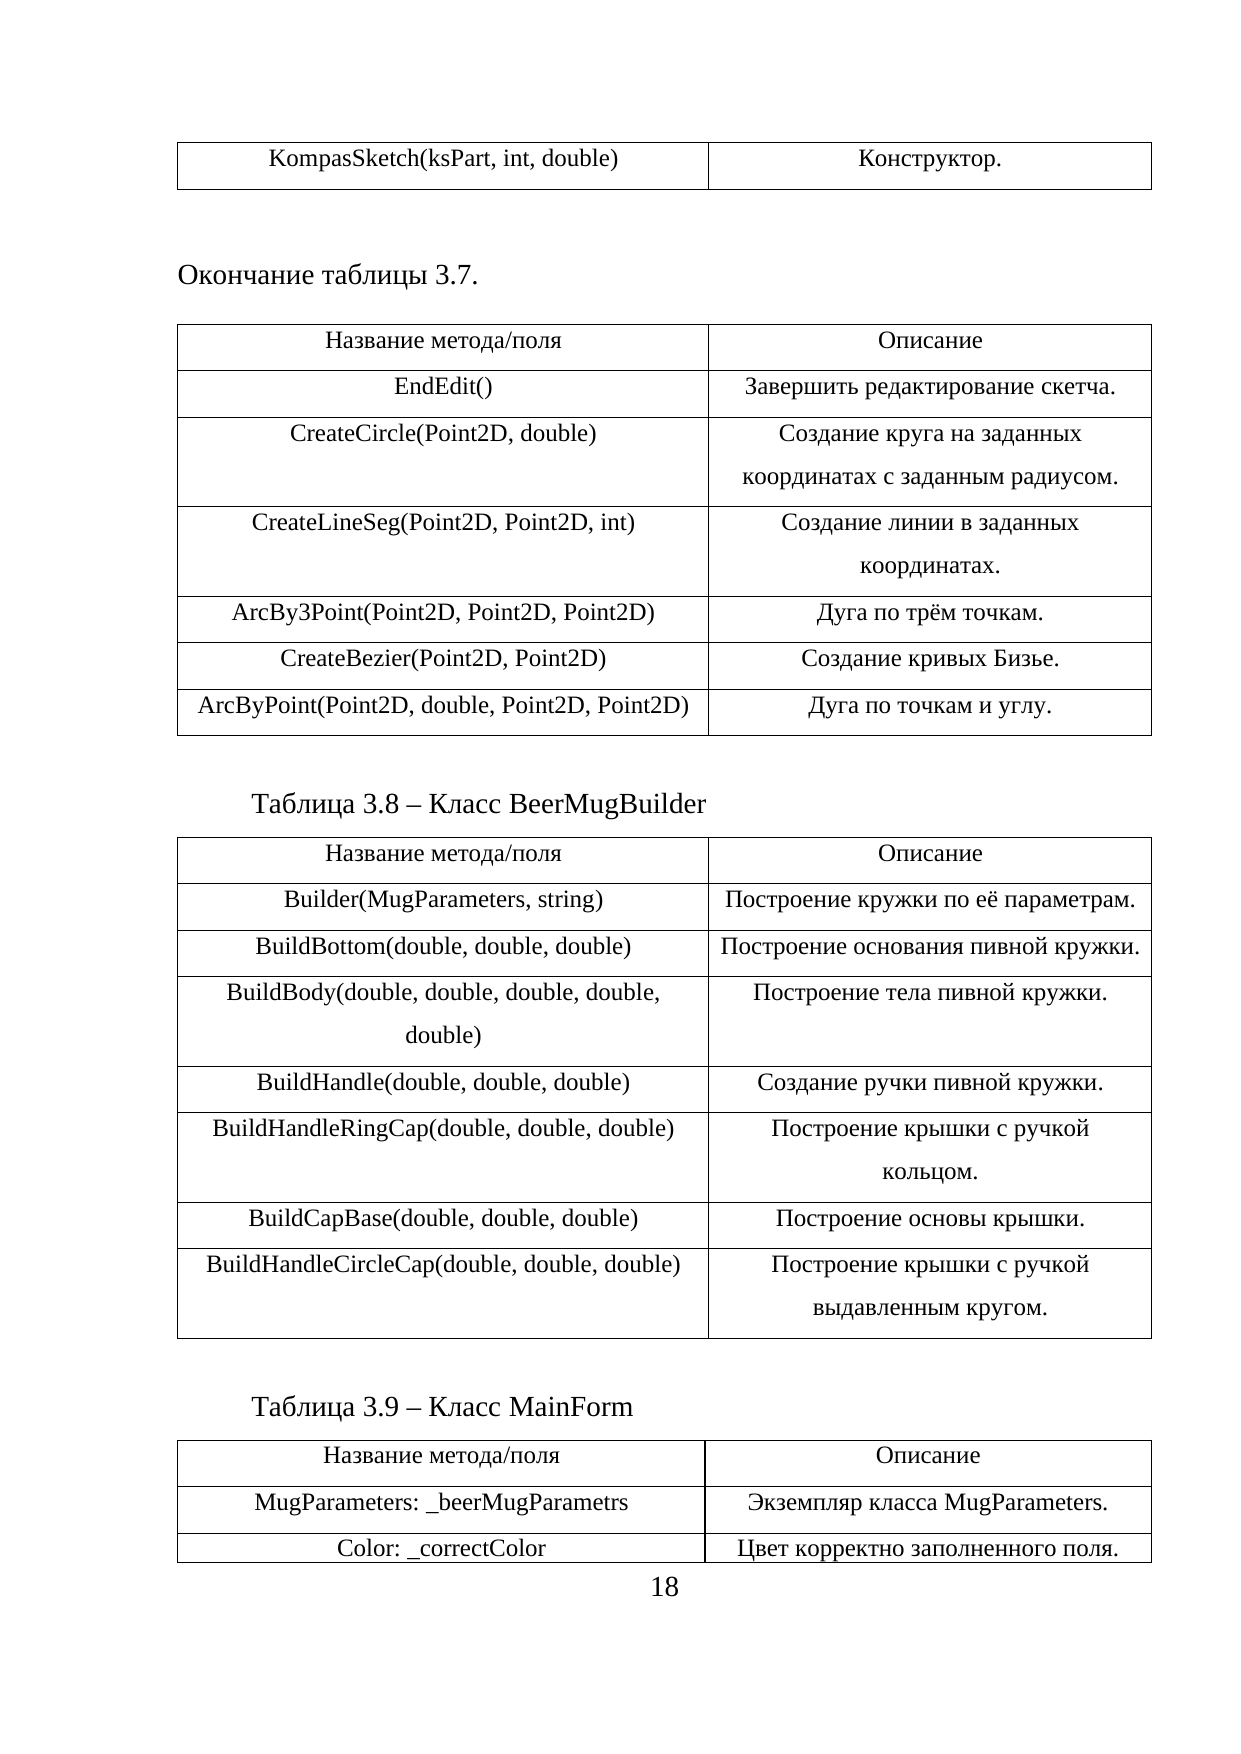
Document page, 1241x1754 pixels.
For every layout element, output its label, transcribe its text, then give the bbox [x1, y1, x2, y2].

table_cell Экземпляр класса MugParameters. [706, 1487, 1151, 1532]
table_header Название метода/поля [178, 325, 708, 370]
table_cell Построение основы крышки. [709, 1203, 1151, 1248]
table_cell Завершить редактирование скетча. [709, 371, 1151, 417]
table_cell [706, 1534, 1151, 1562]
table_cell CreateBezier(Point2D, Point2D) [178, 643, 708, 689]
table_cell ArcByPoint(Point2D, double, Point2D, Point2D) [178, 690, 708, 735]
table_cell BuildCapBase(double, double, double) [178, 1203, 708, 1248]
table_cell Создание ручки пивной кружки. [709, 1067, 1151, 1112]
table_header Название метода/поля [178, 1441, 704, 1486]
table_cell BuildHandleRingCap(double, double, double) [178, 1113, 708, 1202]
table_cell Создание кривых Бизье. [709, 643, 1151, 689]
table_cell Построение крышки с ручкой выдавленным кругом. [709, 1249, 1151, 1338]
table_cell ArcBy3Point(Point2D, Point2D, Point2D) [178, 597, 708, 642]
table_header Описание [709, 838, 1151, 883]
table_header Описание [709, 325, 1151, 370]
table_cell Builder(MugParameters, string) [178, 884, 708, 930]
table_cell CreateLineSeg(Point2D, Point2D, int) [178, 507, 708, 596]
table_cell Создание линии в заданных координатах. [709, 507, 1151, 596]
table_header Описание [706, 1441, 1151, 1486]
text Таблица 3.8 – Класс BeerMugBuilder [177, 787, 1152, 820]
table_cell BuildBottom(double, double, double) [178, 931, 708, 976]
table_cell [178, 1534, 704, 1562]
table_cell Построение кружки по её параметрам. [709, 884, 1151, 930]
table_header Название метода/поля [178, 838, 708, 883]
table_cell BuildHandle(double, double, double) [178, 1067, 708, 1112]
table_cell Построение крышки с ручкой кольцом. [709, 1113, 1151, 1202]
table_cell Построение тела пивной кружки. [709, 977, 1151, 1066]
text Таблица 3.9 – Класс MainForm [177, 1389, 1152, 1423]
text Окончание таблицы 3.7. [177, 257, 1152, 290]
table_cell Создание круга на заданных координатах с заданным радиусом. [709, 418, 1151, 506]
table_cell Построение основания пивной кружки. [709, 931, 1151, 976]
table_cell Дуга по трём точкам. [709, 597, 1151, 642]
table_cell Дуга по точкам и углу. [709, 690, 1151, 735]
table_cell BuildBody(double, double, double, double, double) [178, 977, 708, 1066]
table_cell CreateCircle(Point2D, double) [178, 418, 708, 506]
table_cell MugParameters: _beerMugParametrs [178, 1487, 704, 1532]
table_cell KompasSketch(ksPart, int, double) [178, 143, 708, 189]
table_cell BuildHandleCircleCap(double, double, double) [178, 1249, 708, 1338]
table_cell Конструктор. [709, 143, 1151, 189]
table_cell EndEdit() [178, 371, 708, 417]
